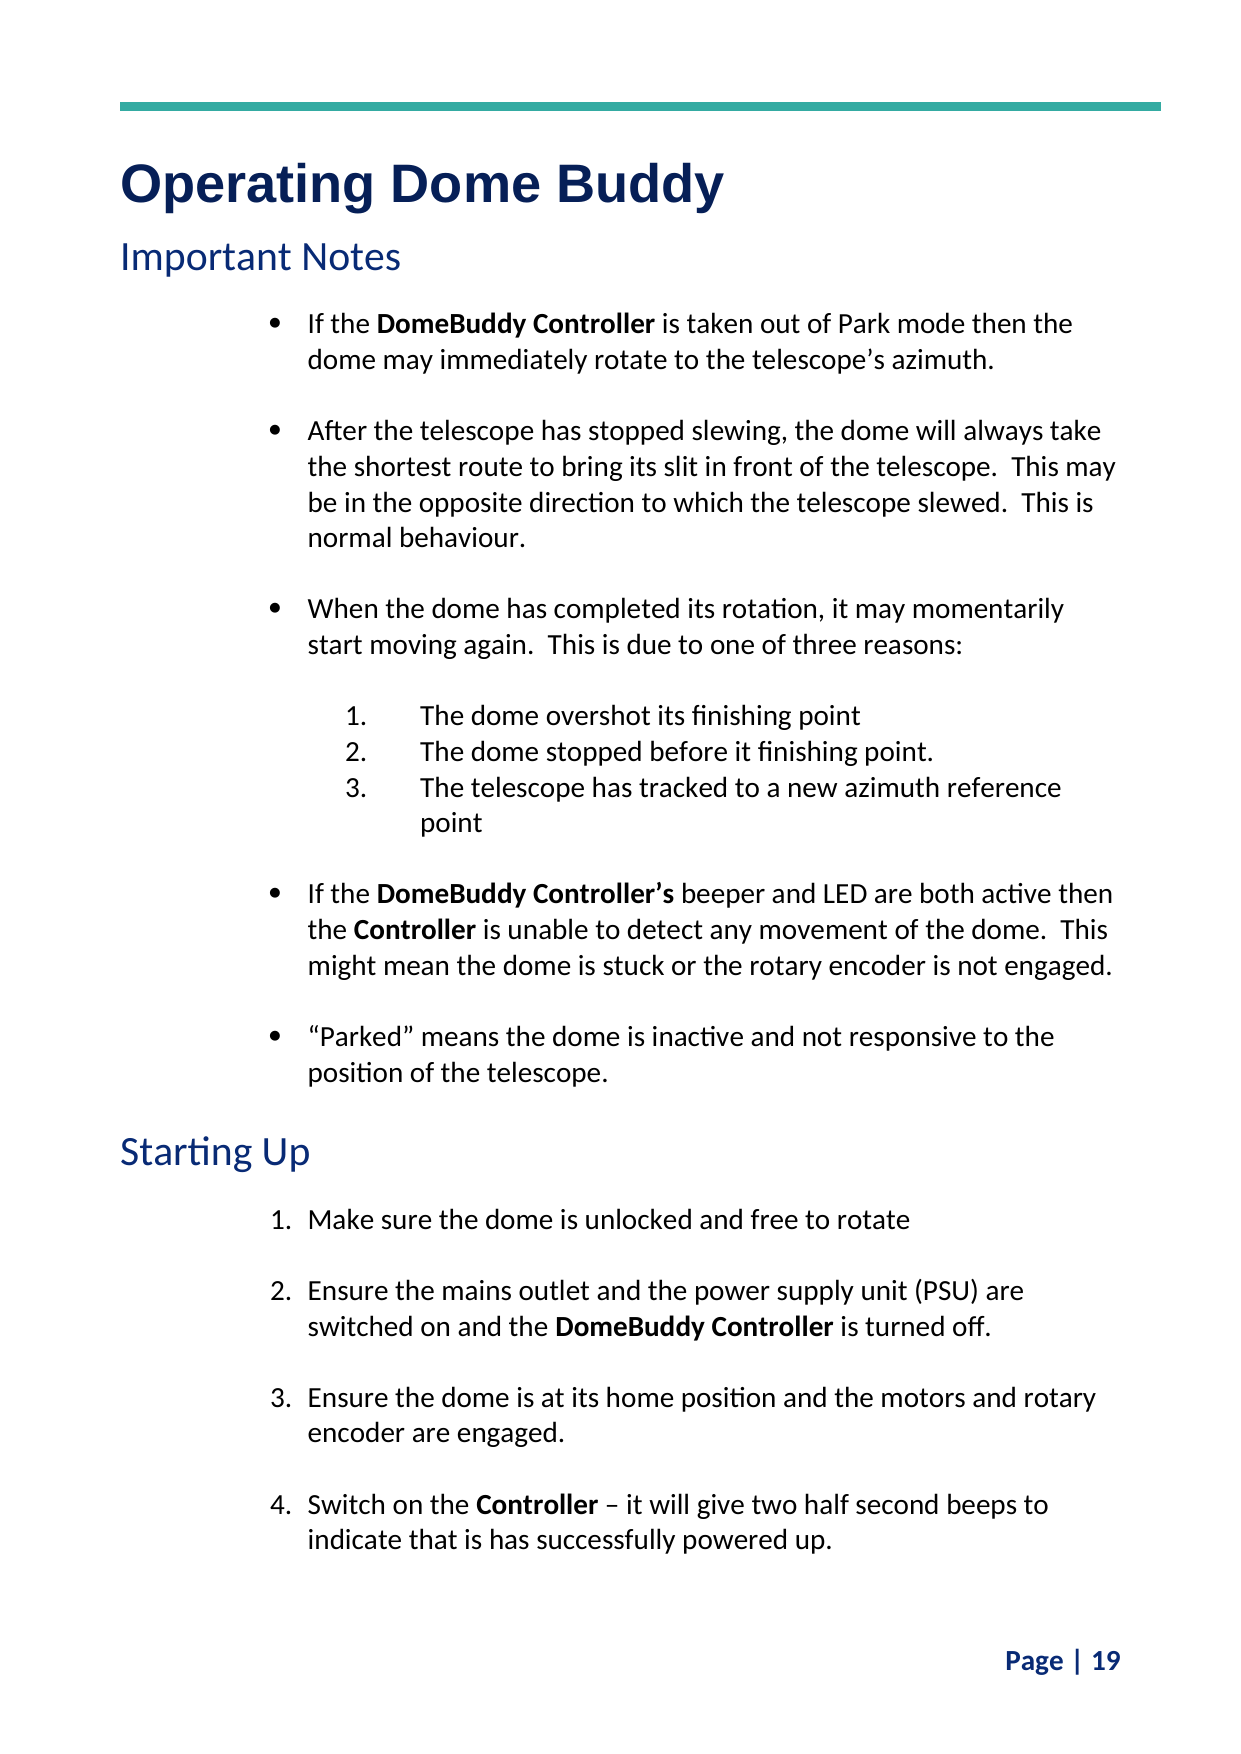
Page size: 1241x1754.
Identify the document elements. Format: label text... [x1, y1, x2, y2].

list Ensure the dome is at its home position and the motors and rotary encoder are engaged. [270, 1379, 1120, 1486]
list Ensure the mains outlet and the power supply unit (PSU) are switched on and the DomeBuddy Controller is turned off. [270, 1272, 1120, 1379]
list Make sure the dome is unlocked and free to rotate [270, 1201, 1120, 1272]
subtitle Operating Dome Buddy [120, 152, 1120, 214]
subtitle Important Notes [120, 230, 1120, 281]
subtitle Starting Up [120, 1125, 1120, 1176]
list If the DomeBuddy Controller’s beeper and LED are both active then the Controller is unable to detect any movement of the dome. This might mean the dome is stuck or the rotary encoder is not engaged. [270, 876, 1120, 1018]
list After the telescope has stopped slewing, the dome will always take the shortest route to bring its slit in front of the telescope. This may be in the opposite direction to which the telescope slewed. This is normal behaviour. [270, 412, 1120, 591]
list When the dome has completed its rotation, it may momentarily start moving again. This is due to one of three reasons: 1. The dome overshot its finishing point 2. The dome stopped before it finishing point. 3. The telescope has tracked to a new azimuth reference point [270, 591, 1120, 876]
list If the DomeBuddy Controller is taken out of Park mode then the dome may immediately rotate to the telescope’s azimuth. [270, 306, 1120, 412]
list “Parked” means the dome is inactive and not responsive to the position of the telescope. [270, 1018, 1120, 1089]
list Switch on the Controller – it will give two half second beeps to indicate that is has successfully powered up. [270, 1486, 1120, 1593]
